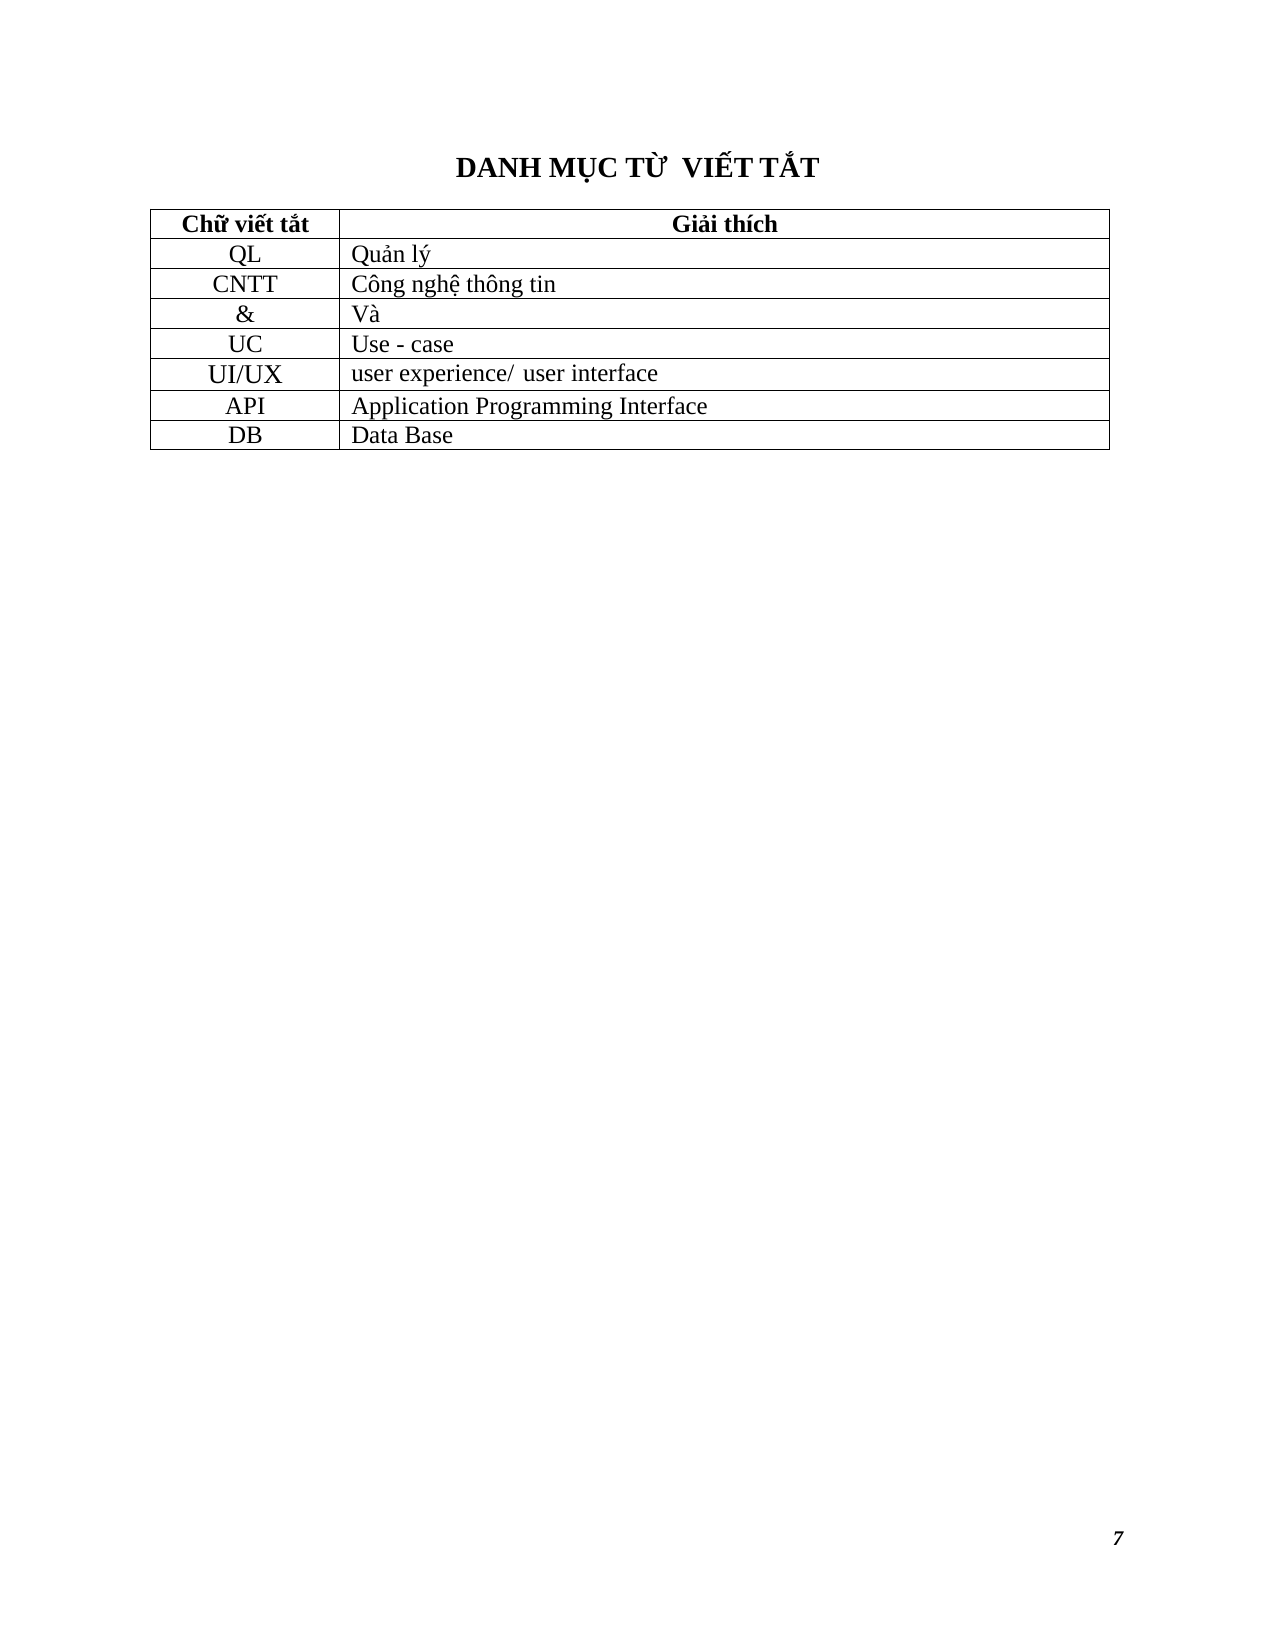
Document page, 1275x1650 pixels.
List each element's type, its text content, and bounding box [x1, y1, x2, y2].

table_cell DB [151, 421, 339, 449]
table_cell UC [151, 329, 339, 357]
table_header Giải thích [340, 210, 1109, 238]
table_cell Quản lý [340, 239, 1109, 268]
subtitle DANH MỤC TỪ VIẾT TẮT [150, 150, 1125, 183]
table_cell QL [151, 239, 339, 268]
table_cell Use - case [340, 329, 1109, 357]
table_cell Và [340, 299, 1109, 328]
table_cell user experience/ user interface [340, 359, 1109, 390]
table_cell Data Base [340, 421, 1109, 449]
table_cell Công nghệ thông tin [340, 269, 1109, 298]
table_cell UI/UX [151, 359, 339, 390]
table_cell & [151, 299, 339, 328]
table_cell Application Programming Interface [340, 391, 1109, 419]
table_cell API [151, 391, 339, 419]
table_header Chữ viết tắt [151, 210, 339, 238]
table_cell CNTT [151, 269, 339, 298]
